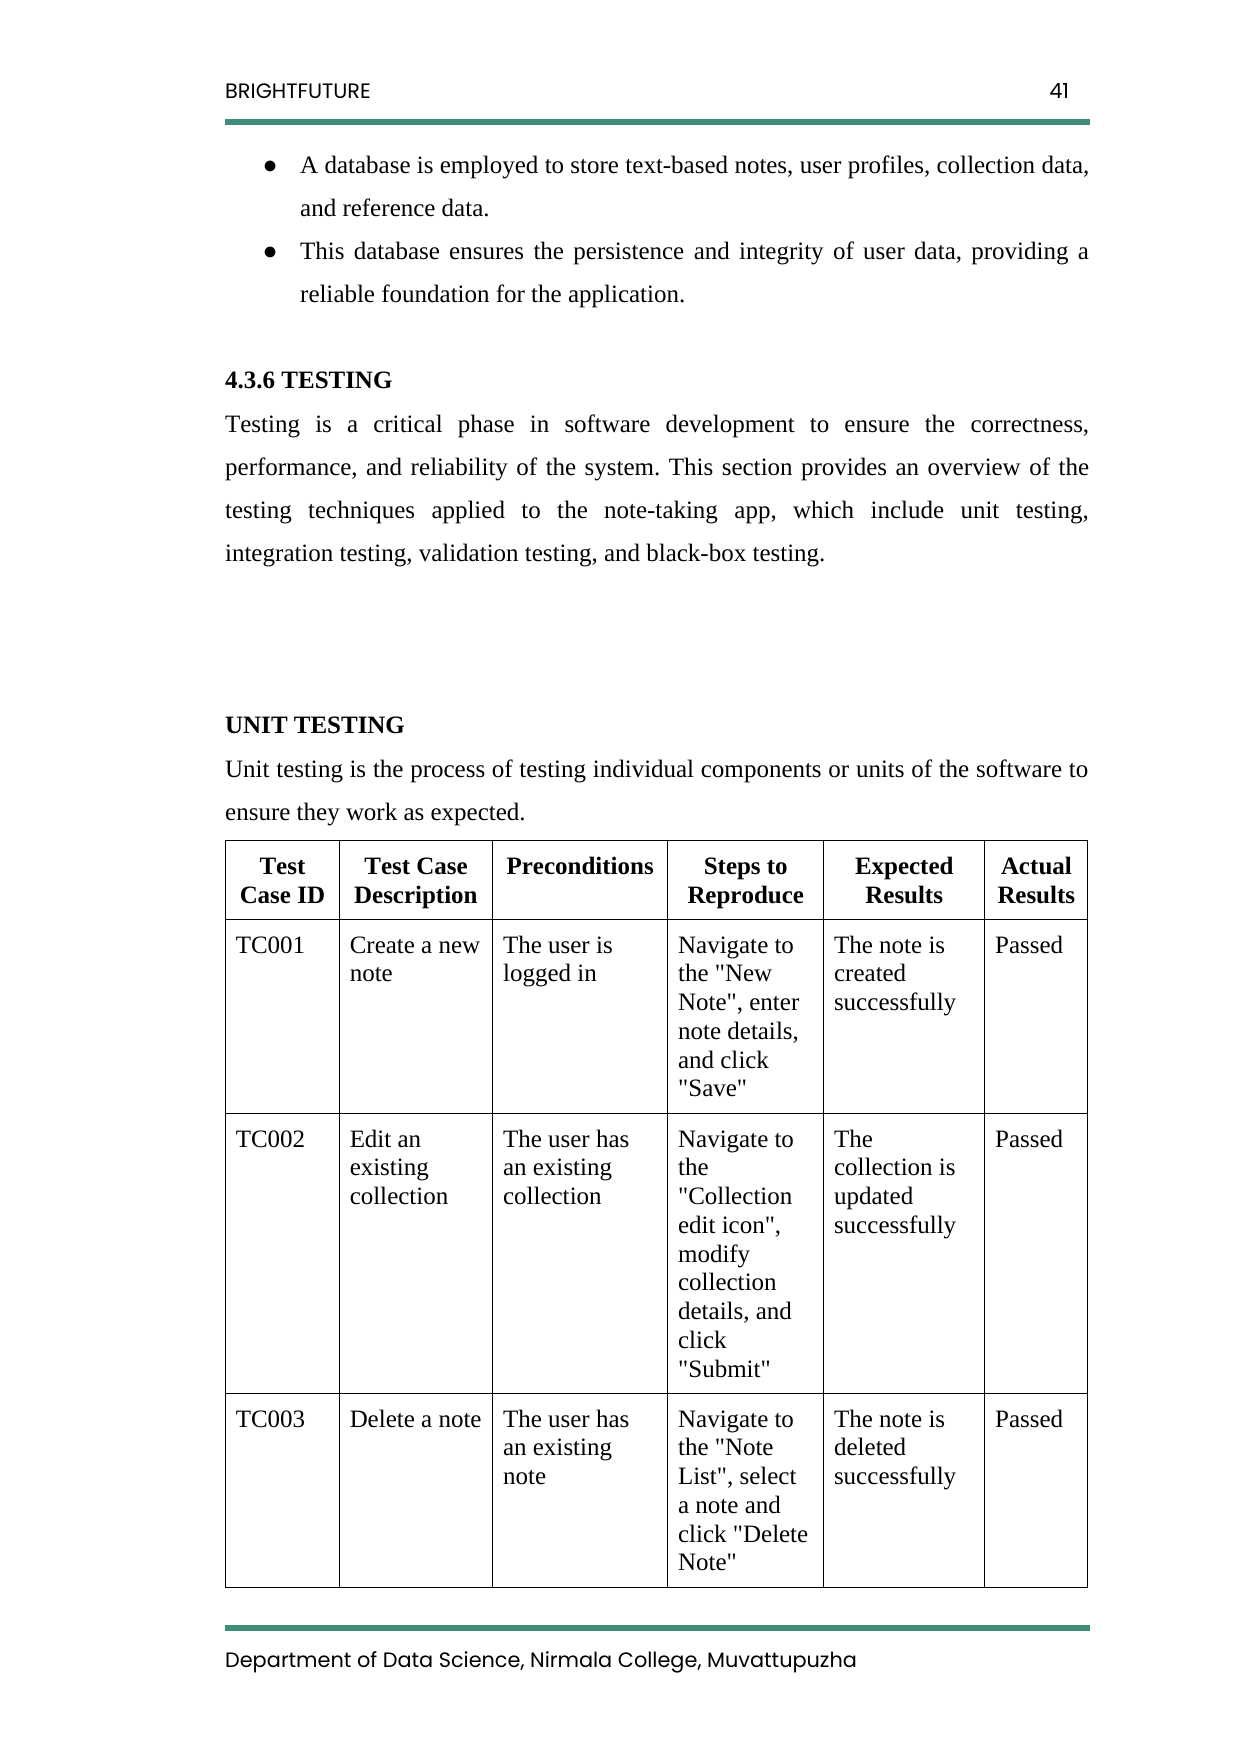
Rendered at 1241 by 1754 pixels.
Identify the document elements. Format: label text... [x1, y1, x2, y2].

text UNIT TESTING [225, 711, 1090, 739]
table_cell The user has an existing collection [493, 1114, 667, 1393]
table_cell TC003 [226, 1394, 339, 1587]
table_header Actual Results [985, 841, 1087, 919]
text 4.3.6 TESTING [225, 366, 1090, 394]
table_cell The user has an existing note [493, 1394, 667, 1587]
table_header Expected Results [824, 841, 984, 919]
list This database ensures the persistence and integrity of user data, providing a reliable foundation for the application. [262, 236, 1090, 308]
table_cell Create a new note [340, 920, 492, 1113]
table_cell TC002 [226, 1114, 339, 1393]
table_header Test Case Description [340, 841, 492, 919]
table_cell Navigate to the "New Note", enter note details, and click "Save" [668, 920, 823, 1113]
list A database is employed to store text-based notes, user profiles, collection data, and reference data. [262, 150, 1090, 222]
table_cell Passed [985, 1114, 1087, 1393]
table_cell Edit an existing collection [340, 1114, 492, 1393]
table_cell The note is deleted successfully [824, 1394, 984, 1587]
table_cell Passed [985, 1394, 1087, 1587]
table_cell The user is logged in [493, 920, 667, 1113]
table_cell TC001 [226, 920, 339, 1113]
text Testing is a critical phase in software development to ensure the correctness, performance, and reliability of the system. This section provides an overview of the testing techniques applied to the note-taking app, which include unit testing, integration testing, validation testing, and black-box testing. [225, 409, 1090, 567]
table_header Preconditions [493, 841, 667, 919]
table_cell Delete a note [340, 1394, 492, 1587]
text Unit testing is the process of testing individual components or units of the software to ensure they work as expected. [225, 754, 1090, 826]
table_cell The collection is updated successfully [824, 1114, 984, 1393]
table_cell Navigate to the "Note List", select a note and click "Delete Note" [668, 1394, 823, 1587]
table_header Test Case ID [226, 841, 339, 919]
table_cell Navigate to the "Collection edit icon", modify collection details, and click "Submit" [668, 1114, 823, 1393]
table_header Steps to Reproduce [668, 841, 823, 919]
table_cell Passed [985, 920, 1087, 1113]
table_cell The note is created successfully [824, 920, 984, 1113]
